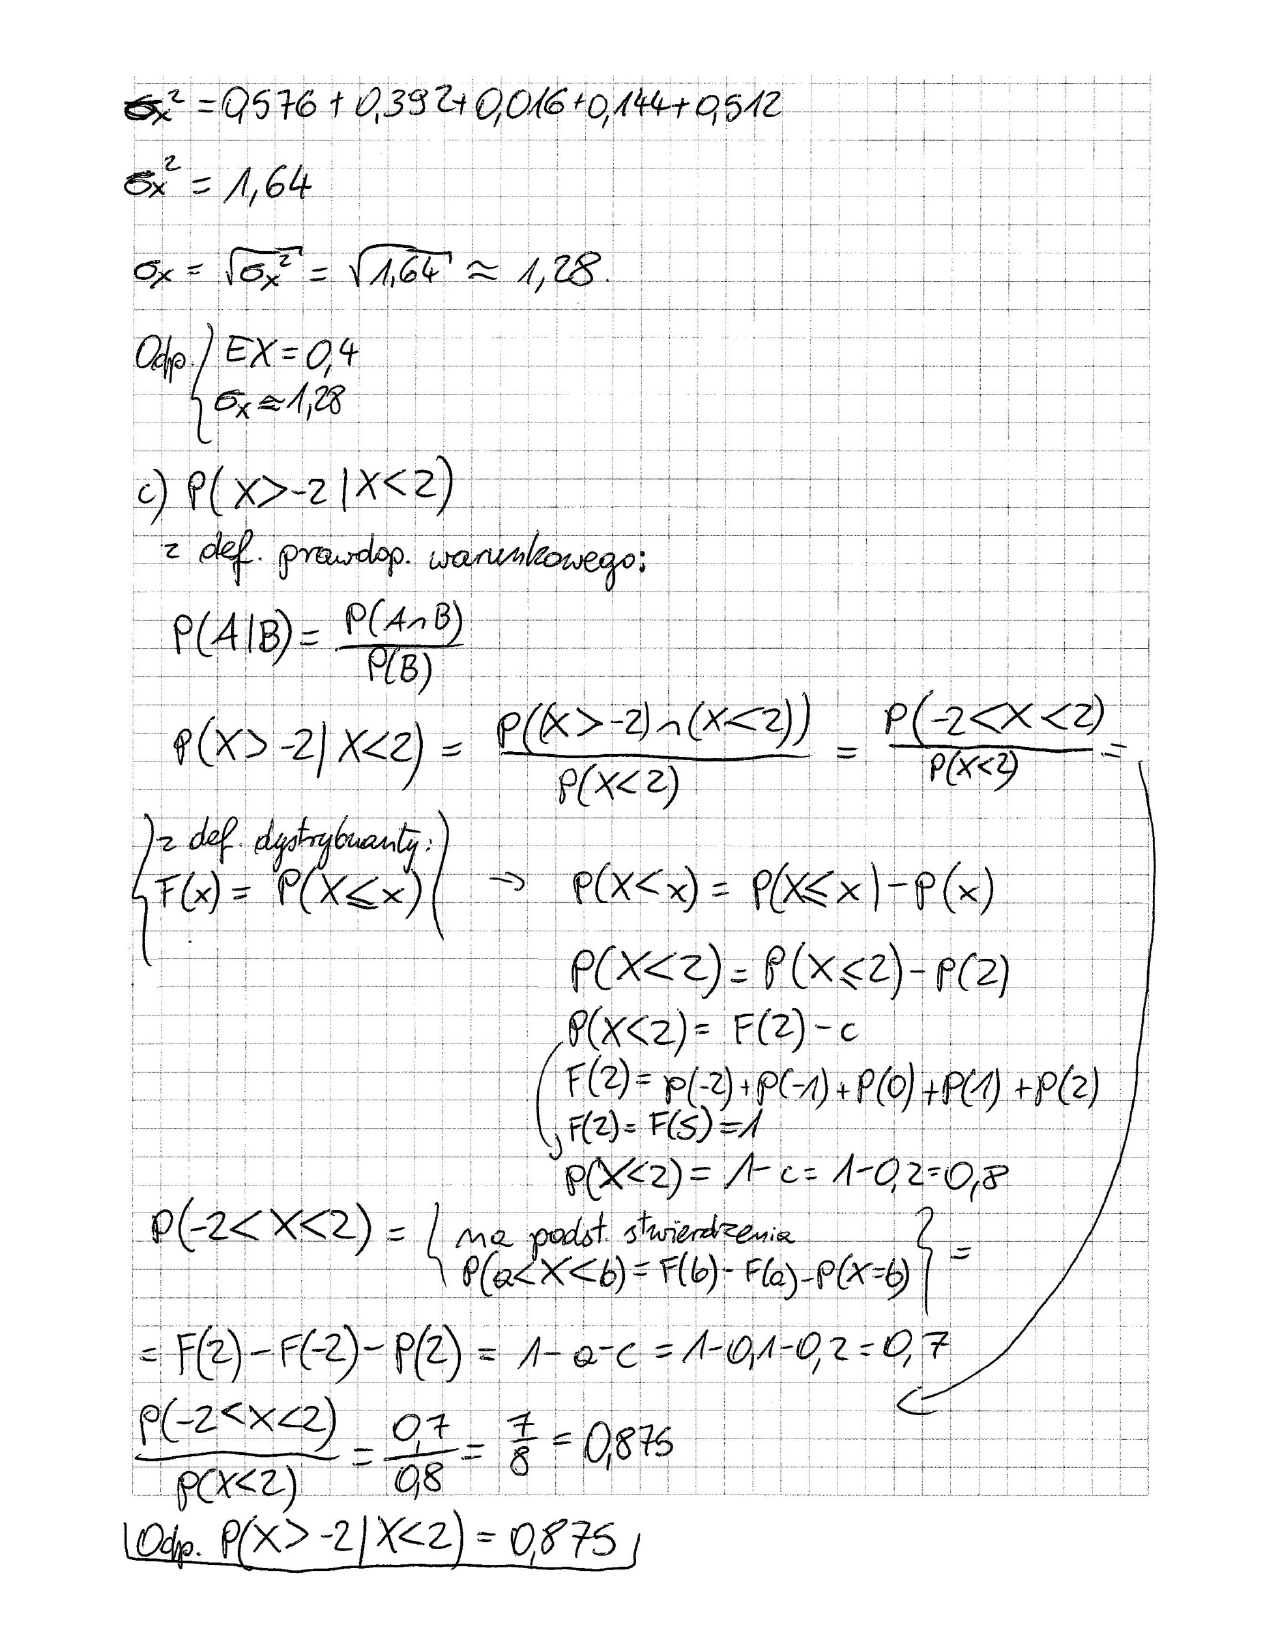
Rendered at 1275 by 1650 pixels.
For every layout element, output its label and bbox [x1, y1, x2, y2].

picture [116, 75, 1162, 1574]
